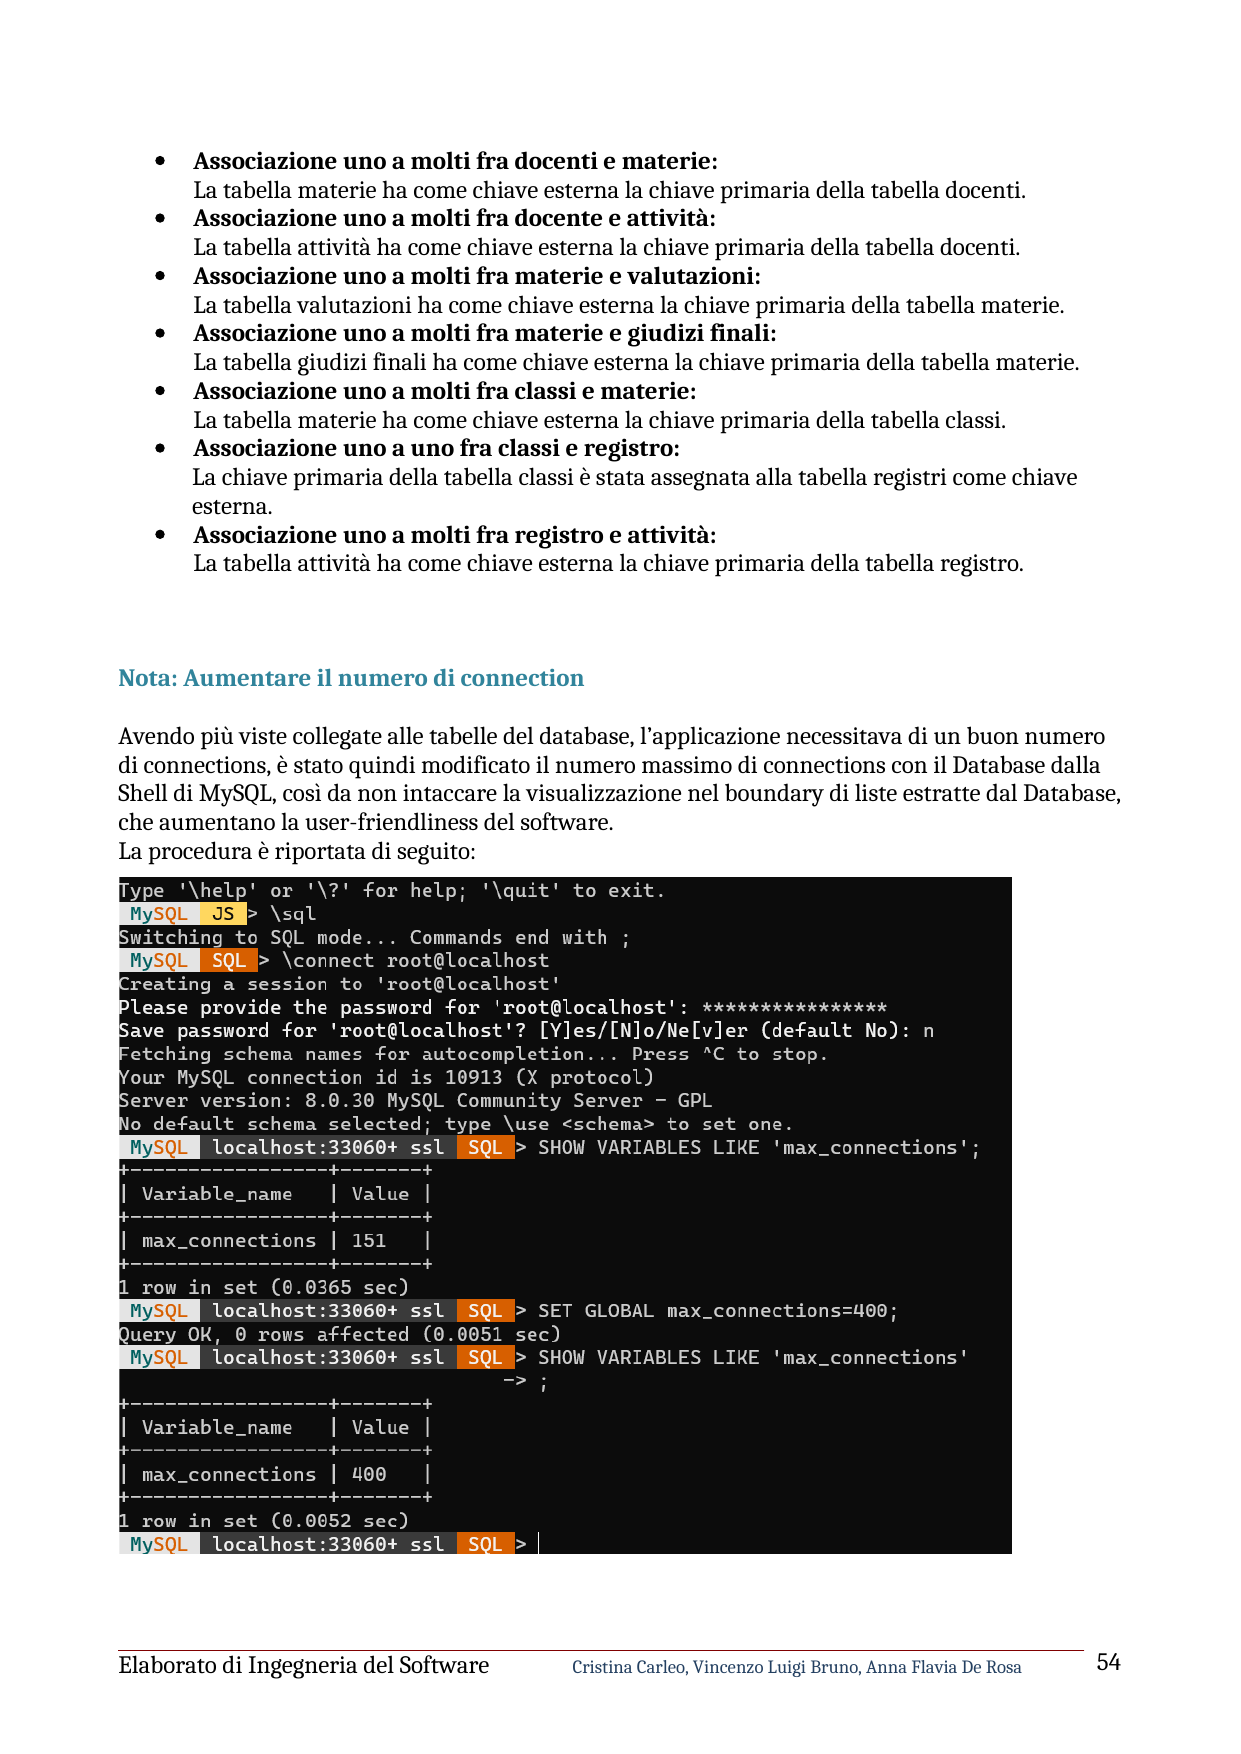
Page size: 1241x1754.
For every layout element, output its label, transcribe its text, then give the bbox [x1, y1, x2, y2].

text La chiave primaria della tabella classi è stata assegnata alla tabella registri come chiave esterna. [192, 463, 1122, 521]
list Associazione uno a molti fra materie e valutazioni: [156, 262, 1122, 291]
list La tabella valutazioni ha come chiave esterna la chiave primaria della tabella materie. [193, 291, 1122, 319]
list Associazione uno a molti fra docenti e materie: [156, 147, 1122, 176]
text La procedura è riportata di seguito: [118, 837, 1122, 866]
text Avendo più viste collegate alle tabelle del database, l’applicazione necessitava di un buon numero di connections, è stato quindi modificato il numero massimo di connections con il Database dalla Shell di MySQL, così da non intaccare la visualizzazione nel boundary di liste estratte dal Database, che aumentano la user-friendliness del software. [118, 722, 1122, 837]
list La tabella materie ha come chiave esterna la chiave primaria della tabella classi. [193, 406, 1122, 434]
list Associazione uno a uno fra classi e registro: [156, 434, 1122, 463]
picture [118, 877, 1012, 1552]
list La tabella materie ha come chiave esterna la chiave primaria della tabella docenti. [193, 176, 1122, 204]
list La tabella attività ha come chiave esterna la chiave primaria della tabella registro. [193, 549, 1122, 578]
list La tabella attività ha come chiave esterna la chiave primaria della tabella docenti. [193, 233, 1122, 262]
list Associazione uno a molti fra materie e giudizi finali: [156, 319, 1122, 348]
list Associazione uno a molti fra registro e attività: [156, 521, 1122, 549]
list Associazione uno a molti fra docente e attività: [156, 204, 1122, 233]
text Nota: Aumentare il numero di connection [118, 664, 1122, 693]
list La tabella giudizi finali ha come chiave esterna la chiave primaria della tabella materie. [193, 348, 1122, 377]
list Associazione uno a molti fra classi e materie: [156, 377, 1122, 406]
